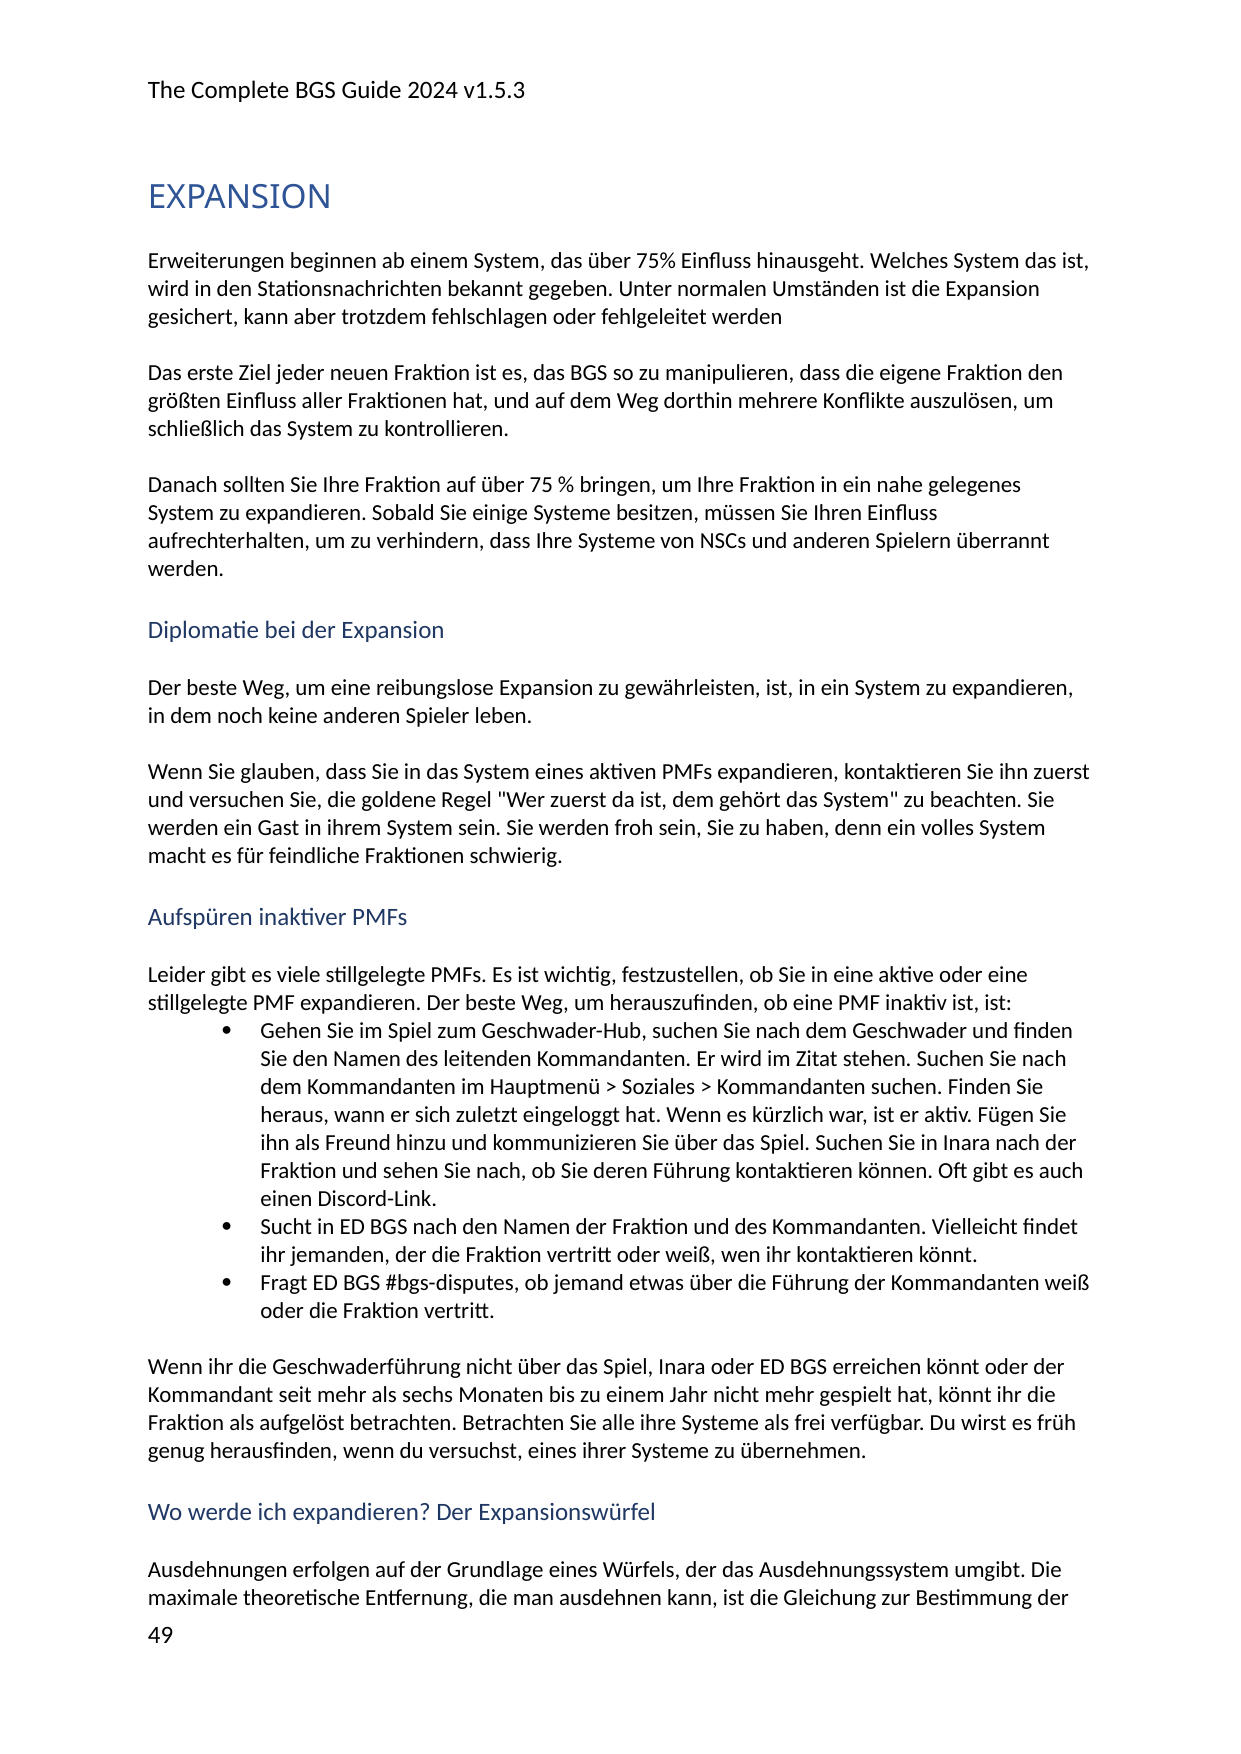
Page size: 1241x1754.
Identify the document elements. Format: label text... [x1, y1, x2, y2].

text Danach sollten Sie Ihre Fraktion auf über 75 % bringen, um Ihre Fraktion in ein nahe gelegenes System zu expandieren. Sobald Sie einige Systeme besitzen, müssen Sie Ihren Einfluss aufrechterhalten, um zu verhindern, dass Ihre Systeme von NSCs und anderen Spielern überrannt werden. [148, 470, 1093, 582]
text Erweiterungen beginnen ab einem System, das über 75% Einfluss hinausgeht. Welches System das ist, wird in den Stationsnachrichten bekannt gegeben. Unter normalen Umständen ist die Expansion gesichert, kann aber trotzdem fehlschlagen oder fehlgeleitet werden [148, 246, 1093, 330]
subtitle EXPANSION [148, 173, 1093, 218]
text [148, 1555, 1093, 1611]
subtitle Aufspüren inaktiver PMFs [148, 901, 1093, 932]
text Leider gibt es viele stillgelegte PMFs. Es ist wichtig, festzustellen, ob Sie in eine aktive oder eine stillgelegte PMF expandieren. Der beste Weg, um herauszufinden, ob eine PMF inaktiv ist, ist: [148, 960, 1093, 1016]
text Der beste Weg, um eine reibungslose Expansion zu gewährleisten, ist, in ein System zu expandieren, in dem noch keine anderen Spieler leben. [148, 673, 1093, 729]
list Fragt ED BGS #bgs-disputes, ob jemand etwas über die Führung der Kommandanten weiß oder die Fraktion vertritt. [223, 1268, 1093, 1324]
subtitle Diplomatie bei der Expansion [148, 614, 1093, 645]
text Wenn ihr die Geschwaderführung nicht über das Spiel, Inara oder ED BGS erreichen könnt oder der Kommandant seit mehr als sechs Monaten bis zu einem Jahr nicht mehr gespielt hat, könnt ihr die Fraktion als aufgelöst betrachten. Betrachten Sie alle ihre Systeme als frei verfügbar. Du wirst es früh genug herausfinden, wenn du versuchst, eines ihrer Systeme zu übernehmen. [148, 1352, 1093, 1464]
list Sucht in ED BGS nach den Namen der Fraktion und des Kommandanten. Vielleicht findet ihr jemanden, der die Fraktion vertritt oder weiß, wen ihr kontaktieren könnt. [223, 1212, 1093, 1268]
subtitle Wo werde ich expandieren? Der Expansionswürfel [148, 1496, 1093, 1527]
text Das erste Ziel jeder neuen Fraktion ist es, das BGS so zu manipulieren, dass die eigene Fraktion den größten Einfluss aller Fraktionen hat, und auf dem Weg dorthin mehrere Konflikte auszulösen, um schließlich das System zu kontrollieren. [148, 358, 1093, 442]
text Wenn Sie glauben, dass Sie in das System eines aktiven PMFs expandieren, kontaktieren Sie ihn zuerst und versuchen Sie, die goldene Regel "Wer zuerst da ist, dem gehört das System" zu beachten. Sie werden ein Gast in ihrem System sein. Sie werden froh sein, Sie zu haben, denn ein volles System macht es für feindliche Fraktionen schwierig. [148, 757, 1093, 869]
list Gehen Sie im Spiel zum Geschwader-Hub, suchen Sie nach dem Geschwader und finden Sie den Namen des leitenden Kommandanten. Er wird im Zitat stehen. Suchen Sie nach dem Kommandanten im Hauptmenü > Soziales > Kommandanten suchen. Finden Sie heraus, wann er sich zuletzt eingeloggt hat. Wenn es kürzlich war, ist er aktiv. Fügen Sie ihn als Freund hinzu und kommunizieren Sie über das Spiel. Suchen Sie in Inara nach der Fraktion und sehen Sie nach, ob Sie deren Führung kontaktieren können. Oft gibt es auch einen Discord-Link. [223, 1016, 1093, 1212]
